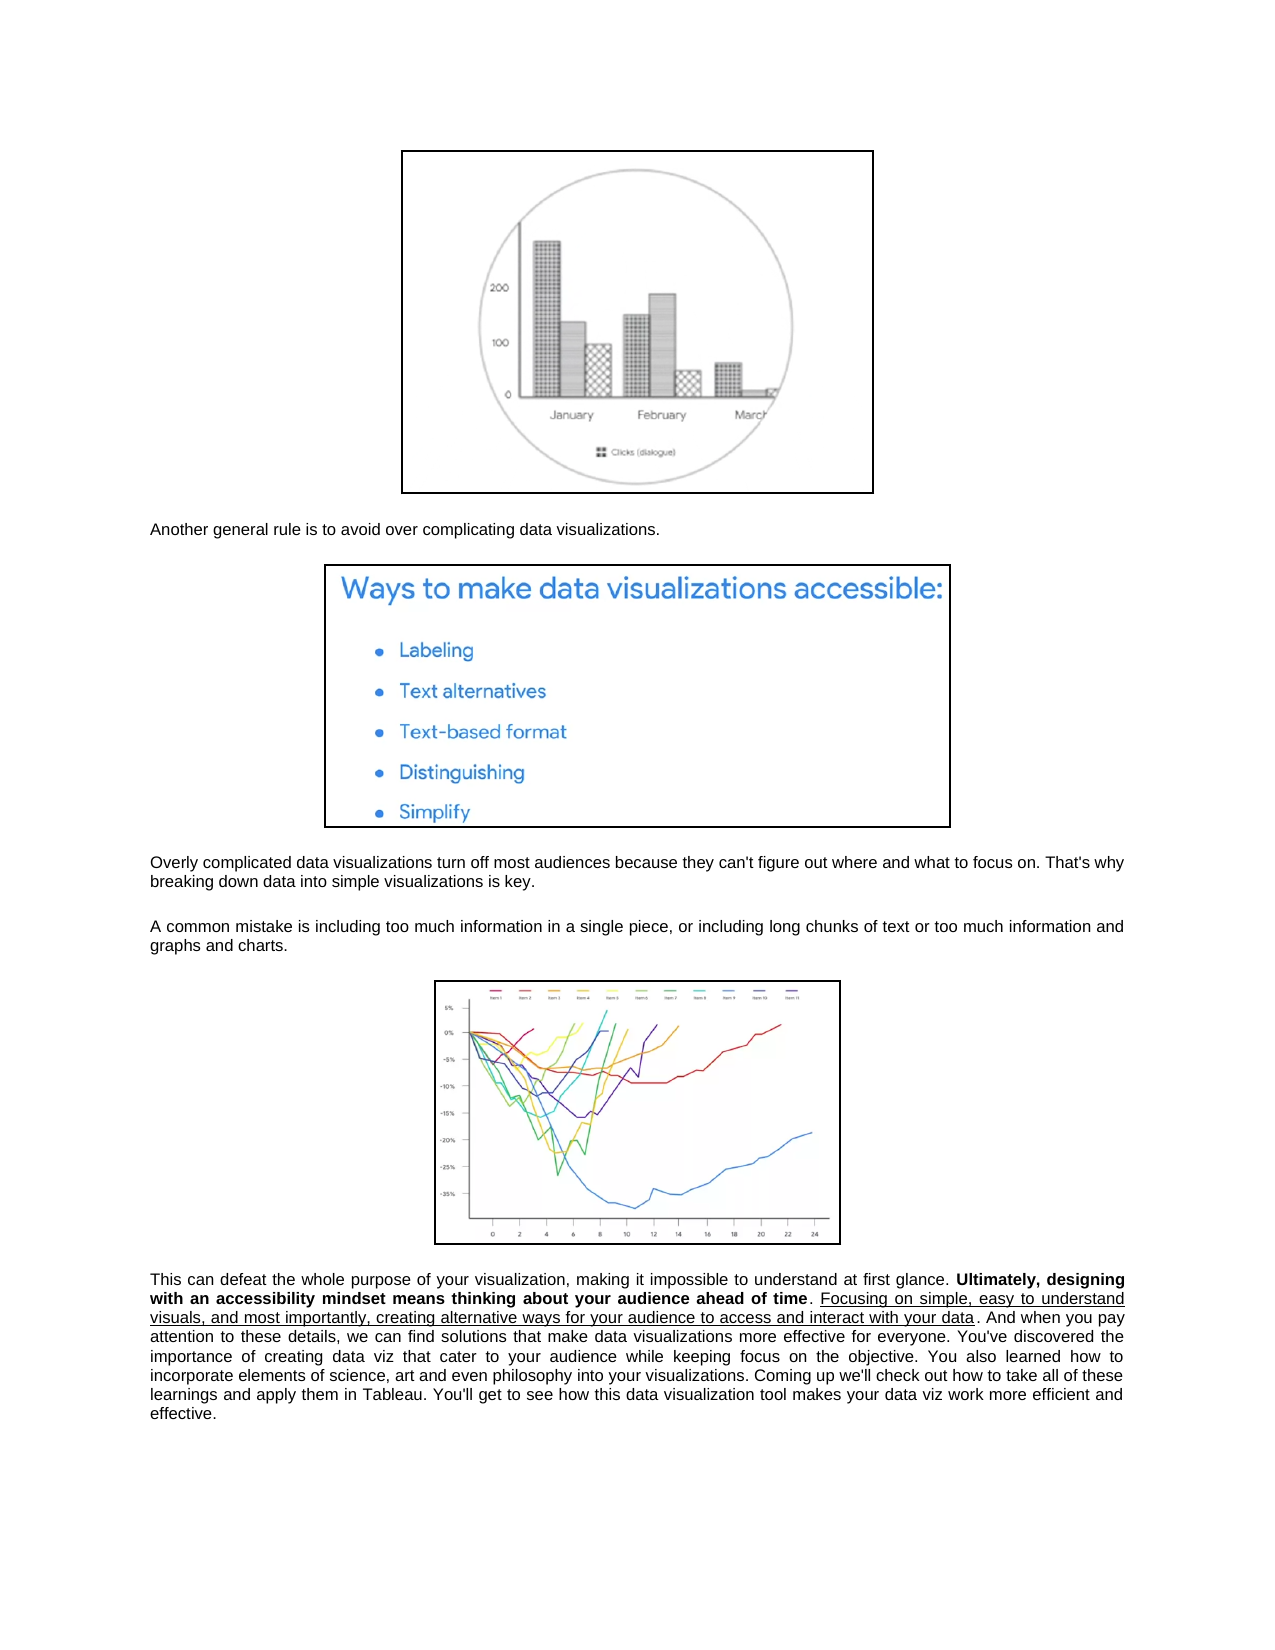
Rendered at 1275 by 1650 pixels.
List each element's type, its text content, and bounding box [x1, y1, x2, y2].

text This can defeat the whole purpose of your visualization, making it impossible to understand at first glance. Ultimately, designing with an accessibility mindset means thinking about your audience ahead of time. Focusing on simple, easy to understand visuals, and most importantly, creating alternative ways for your audience to access and interact with your data. And when you pay attention to these details, we can find solutions that make data visualizations more effective for everyone. You've discovered the importance of creating data viz that cater to your audience while keeping focus on the objective. You also learned how to incorporate elements of science, art and even philosophy into your visualizations. Coming up we'll check out how to take all of these learnings and apply them in Tableau. You'll get to see how this data visualization tool makes your data viz work more efficient and effective. [150, 1270, 1125, 1423]
picture [436, 982, 839, 1243]
picture [403, 152, 872, 492]
picture [326, 566, 949, 826]
text Another general rule is to avoid over complicating data visualizations. [150, 519, 1125, 539]
text Overly complicated data visualizations turn off most audiences because they can't figure out where and what to focus on. That's why breaking down data into simple visualizations is key. [150, 853, 1125, 891]
text A common mistake is including too much information in a single piece, or including long chunks of text or too much information and graphs and charts. [150, 916, 1125, 955]
